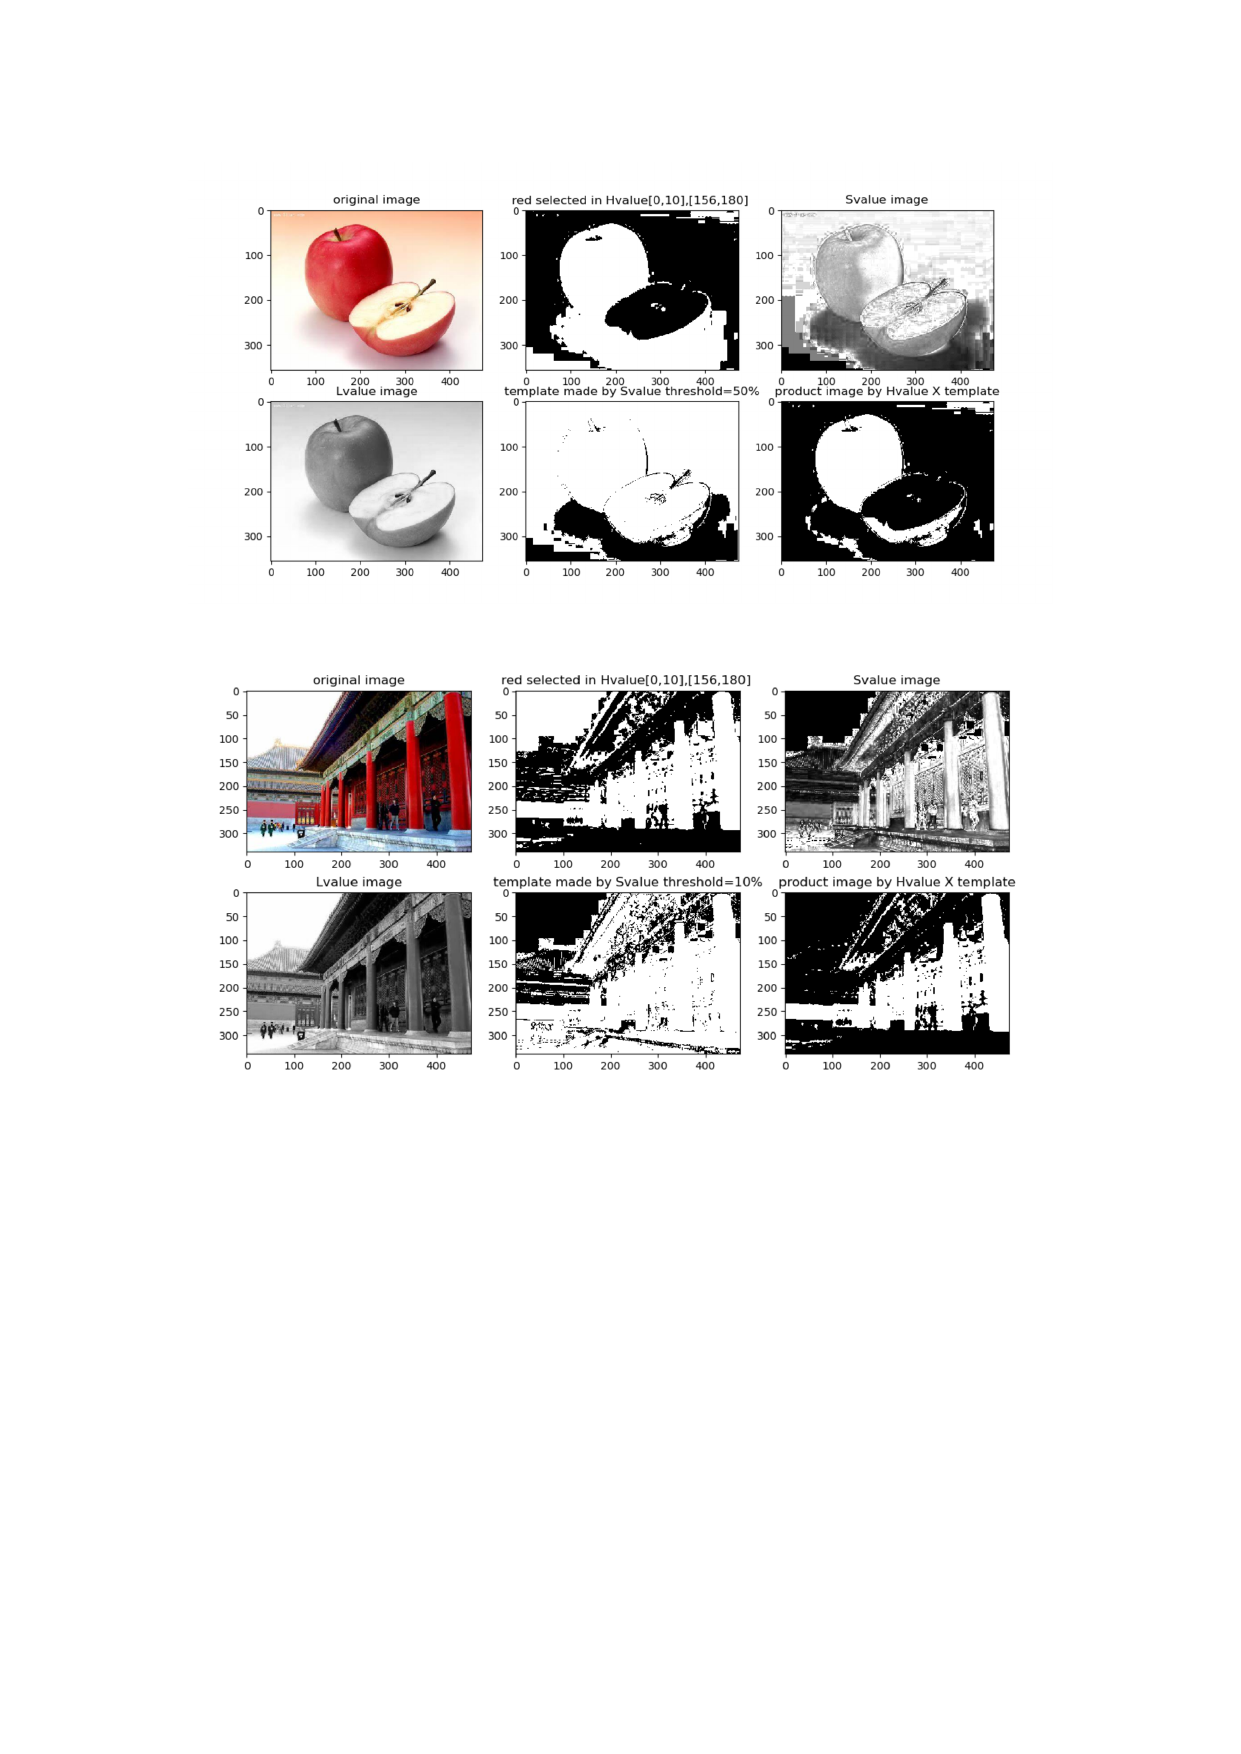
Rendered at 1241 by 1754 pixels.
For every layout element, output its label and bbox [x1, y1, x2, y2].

picture [187, 162, 1053, 604]
picture [187, 649, 1053, 1090]
